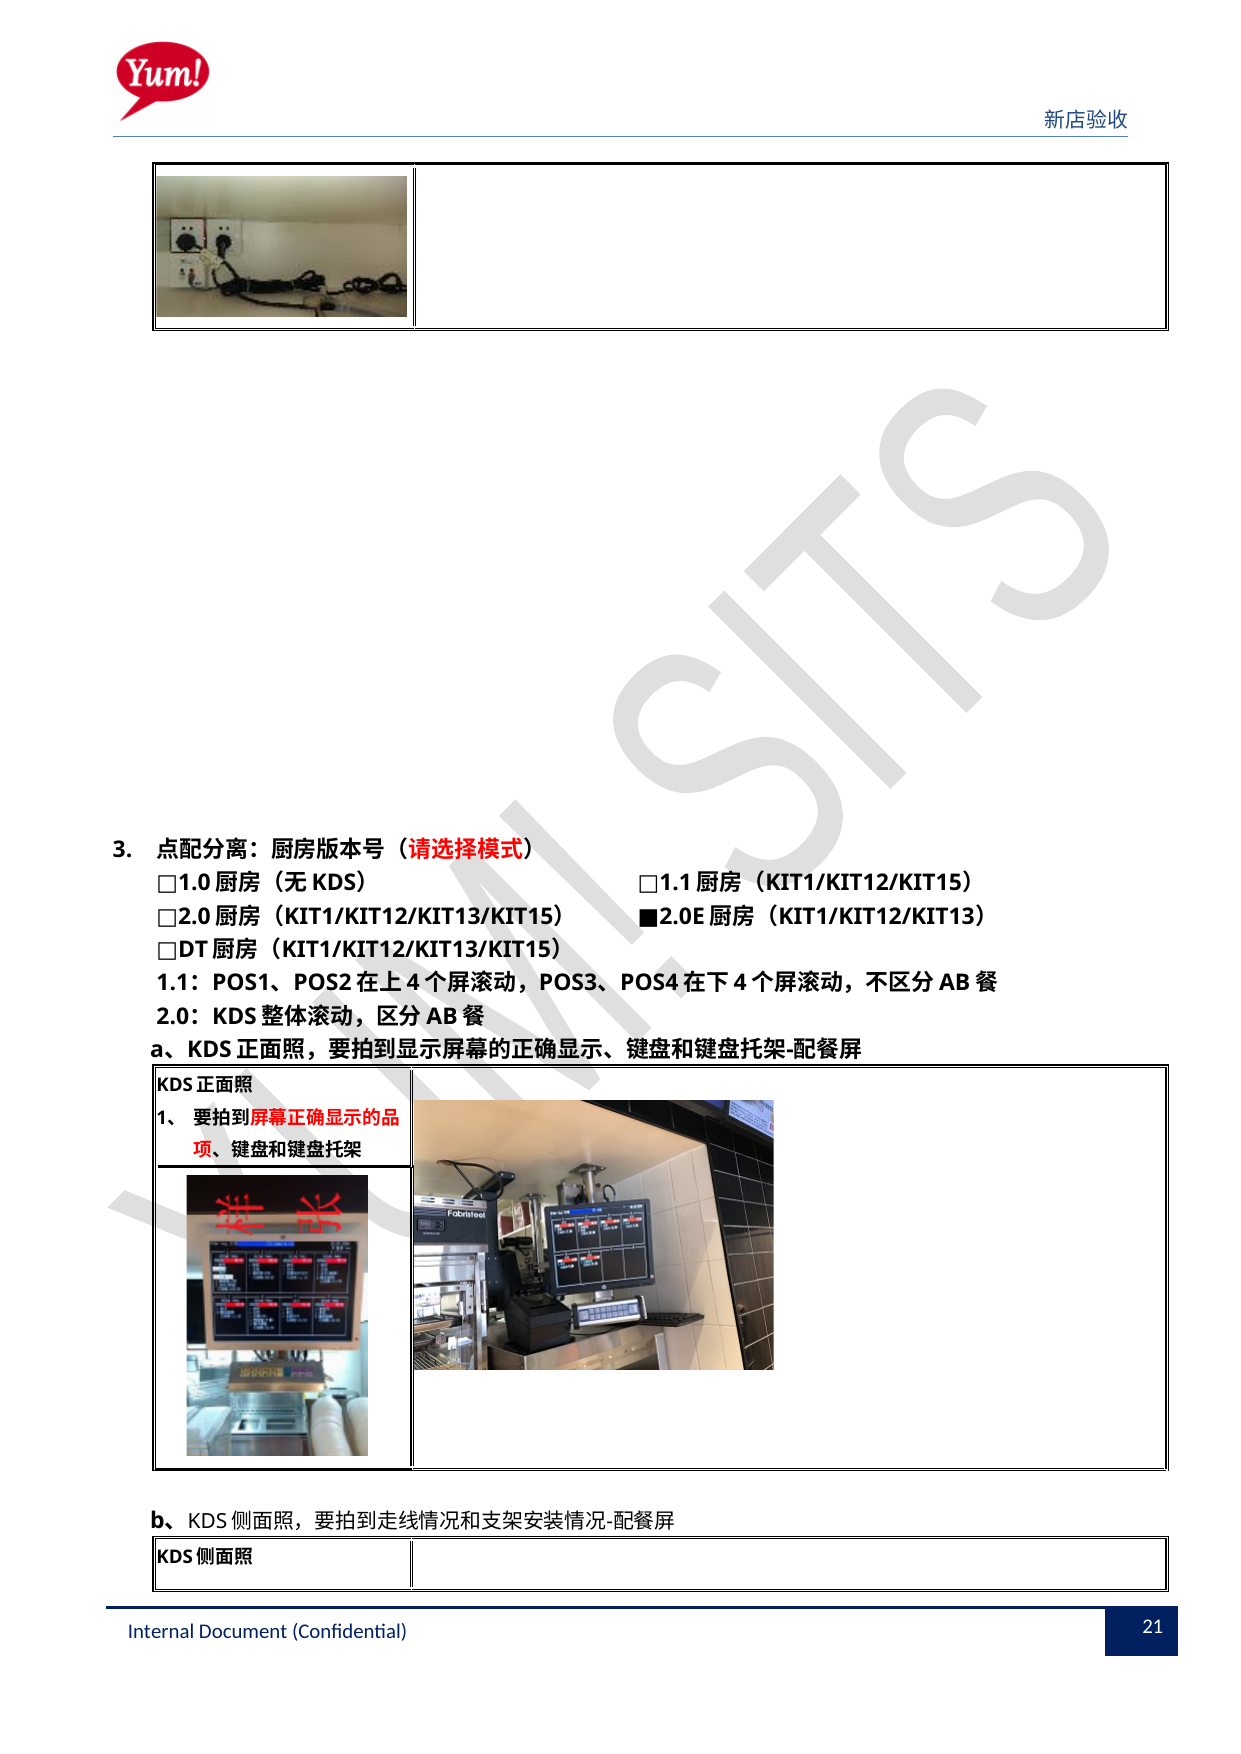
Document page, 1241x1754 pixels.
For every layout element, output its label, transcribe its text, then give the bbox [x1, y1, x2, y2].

list a、KDS正面照，要拍到显示屏幕的正确显示、键盘和键盘托架-配餐屏 [150, 1031, 1128, 1064]
list □1.0厨房（无KDS） □1.1厨房（KIT1/KIT12/KIT15） [156, 864, 1128, 898]
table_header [156, 1539, 412, 1589]
list 1.1：POS1、POS2在上4个屏滚动，POS3、POS4在下4个屏滚动，不区分AB餐 [156, 964, 1128, 998]
table_cell 网络底盒标号样张 [156, 165, 415, 328]
list b、KDS侧面照，要拍到走线情况和支架安装情况-配餐屏 [150, 1502, 1128, 1536]
table_header KDS正面照 要拍到屏幕正确显示的品项、键盘和键盘托架 [156, 1068, 412, 1165]
list □DT厨房（KIT1/KIT12/KIT13/KIT15） [156, 931, 1128, 964]
picture [156, 176, 407, 317]
table_cell [156, 1165, 412, 1468]
list 点配分离：厨房版本号（请选择模式） [112, 831, 1128, 864]
list □2.0厨房（KIT1/KIT12/KIT13/KIT15） ■2.0E厨房（KIT1/KIT12/KIT13） [156, 898, 1128, 931]
picture [186, 1175, 368, 1456]
list 2.0：KDS整体滚动，区分AB餐 [156, 998, 1128, 1031]
table_header [412, 1539, 1165, 1589]
table_header [412, 1068, 1165, 1468]
picture [413, 1100, 774, 1370]
